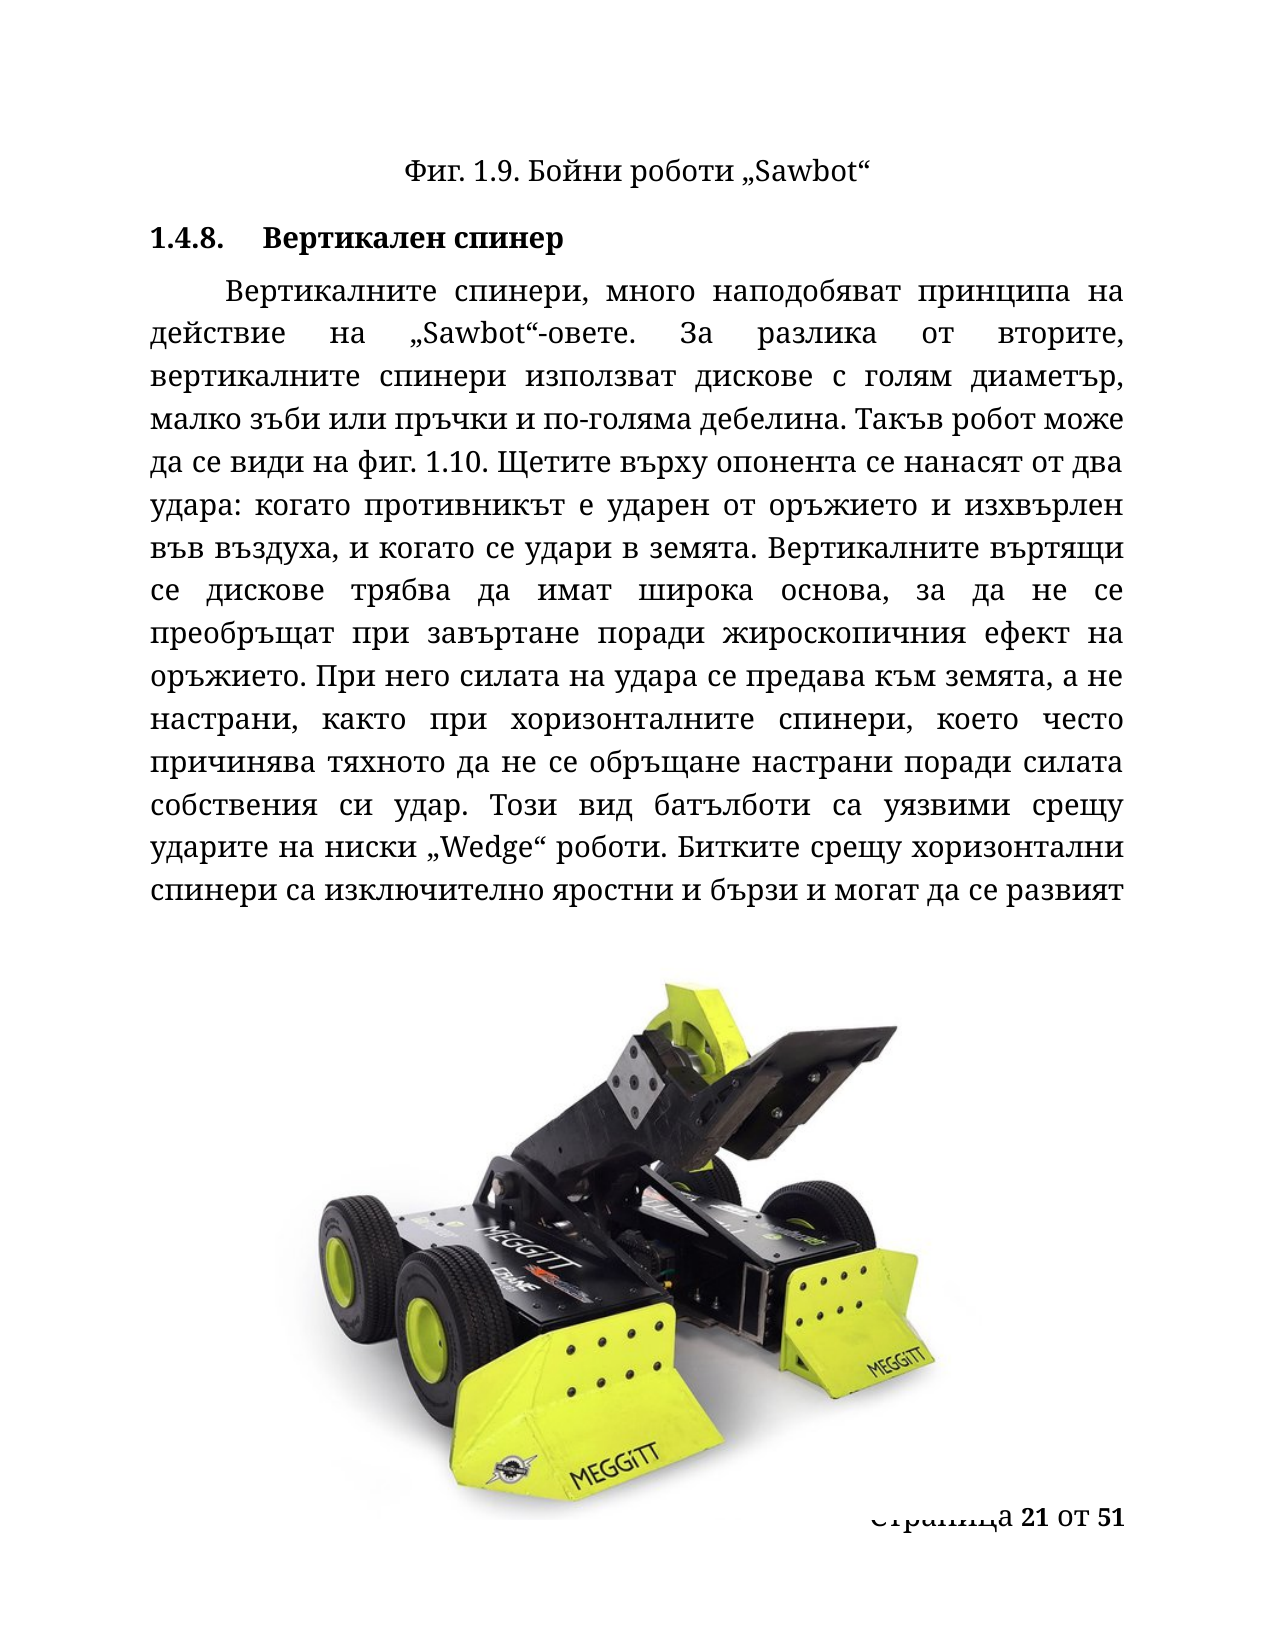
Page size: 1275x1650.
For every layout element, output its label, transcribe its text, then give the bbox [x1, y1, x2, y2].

subtitle Вертикален спинер [150, 218, 1125, 257]
text Вертикалните спинери, много наподобяват принципа на действие на „Sawbot“-овете. За разлика от вторите, вертикалните спинери използват дискове с голям диаметър, малко зъби или пръчки и по-голяма дебелина. Такъв робот може да се види на фиг. 1.10. Щетите върху опонента се нанасят от два удара: когато противникът е ударен от оръжието и изхвърлен във въздуха, и когато се удари в земята. Вертикалните въртящи се дискове трябва да имат широка основа, за да не се преобръщат при завъртане поради жироскопичния ефект на оръжието. При него силата на удара се предава към земята, а не настрани, както при хоризонталните спинери, което често причинява тяхното да не се обръщане настрани поради силата собствения си удар. Този вид батълботи са уязвими срещу ударите на ниски „Wedge“ роботи. Битките срещу хоризонтални спинери са изключително яростни и бързи и могат да се развият в двете посоки, въпреки че вертикалните дискове с голям диаметър обикновено по-често губят от мощните хоризонтални удари. [150, 270, 1125, 909]
text Фиг. 1.9. Бойни роботи „Sawbot“ [150, 150, 1125, 190]
picture [274, 949, 1001, 1520]
